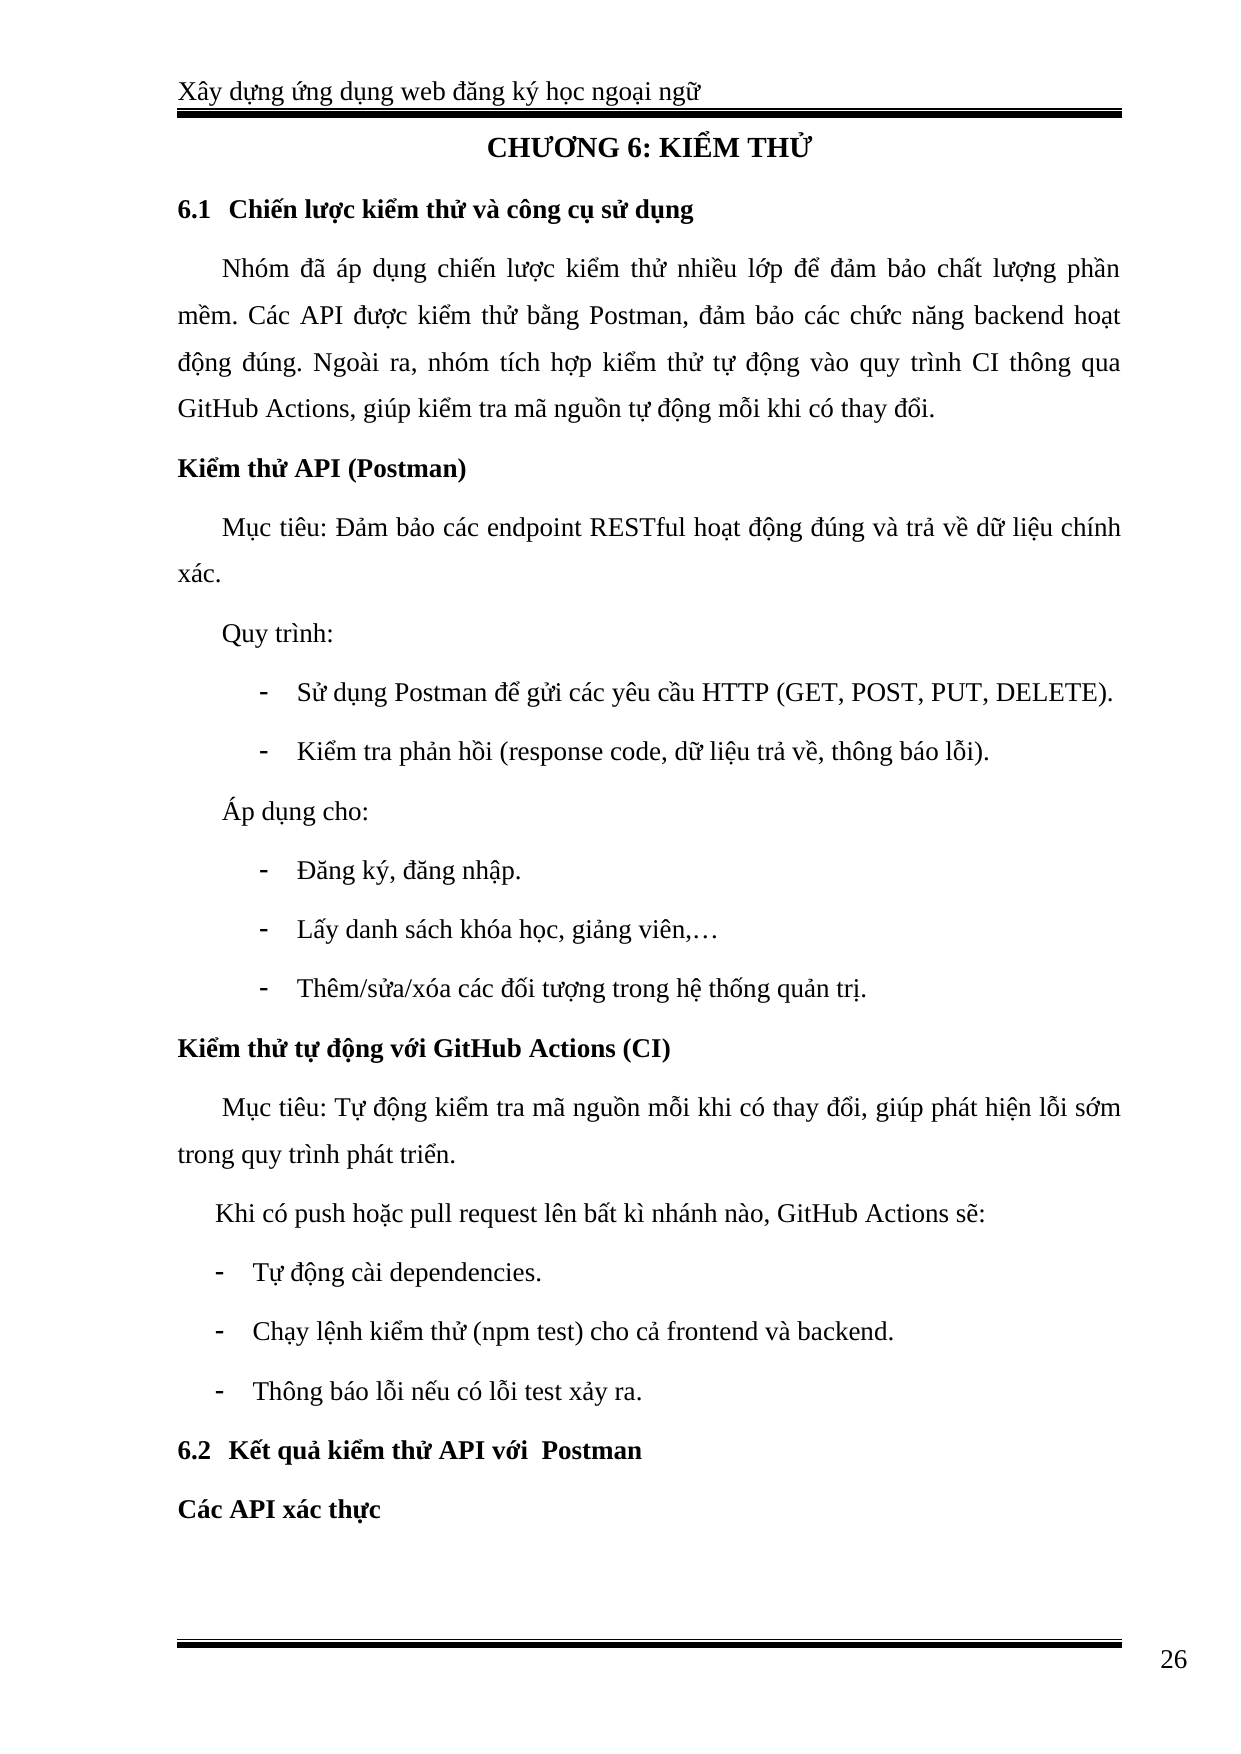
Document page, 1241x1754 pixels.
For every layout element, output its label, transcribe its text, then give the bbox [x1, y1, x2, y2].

list Các API xác thực [177, 1493, 1122, 1524]
list Kiểm tra phản hồi (response code, dữ liệu trả về, thông báo lỗi). [259, 735, 1122, 767]
list Sử dụng Postman để gửi các yêu cầu HTTP (GET, POST, PUT, DELETE). [259, 676, 1122, 707]
text Kết quả kiểm thử API với Postman [177, 1434, 1122, 1465]
list Tự động cài dependencies. [215, 1256, 1122, 1287]
list Thêm/sửa/xóa các đối tượng trong hệ thống quản trị. [259, 973, 1122, 1004]
text Mục tiêu: Tự động kiểm tra mã nguồn mỗi khi có thay đổi, giúp phát hiện lỗi sớm trong quy trình phát triển. [177, 1091, 1122, 1169]
text Kiểm thử API (Postman) [177, 452, 1122, 483]
text Kiểm thử tự động với GitHub Actions (CI) [177, 1032, 1122, 1063]
text Khi có push hoặc pull request lên bất kì nhánh nào, GitHub Actions sẽ: [177, 1197, 1122, 1228]
list Lấy danh sách khóa học, giảng viên,… [259, 913, 1122, 944]
list Đăng ký, đăng nhập. [259, 854, 1122, 885]
text Mục tiêu: Đảm bảo các endpoint RESTful hoạt động đúng và trả về dữ liệu chính xác. [177, 511, 1122, 589]
text Áp dụng cho: [177, 795, 1122, 826]
text Chiến lược kiểm thử và công cụ sử dụng [177, 193, 1122, 224]
list Thông báo lỗi nếu có lỗi test xảy ra. [215, 1375, 1122, 1406]
text Nhóm đã áp dụng chiến lược kiểm thử nhiều lớp để đảm bảo chất lượng phần mềm. Các API được kiểm thử bằng Postman, đảm bảo các chức năng backend hoạt động đúng. Ngoài ra, nhóm tích hợp kiểm thử tự động vào quy trình CI thông qua GitHub Actions, giúp kiểm tra mã nguồn tự động mỗi khi có thay đổi. [177, 253, 1122, 424]
text CHƯƠNG 6: KIỂM THỬ [177, 131, 1122, 164]
list Chạy lệnh kiểm thử (npm test) cho cả frontend và backend. [215, 1316, 1122, 1347]
text Quy trình: [177, 617, 1122, 648]
